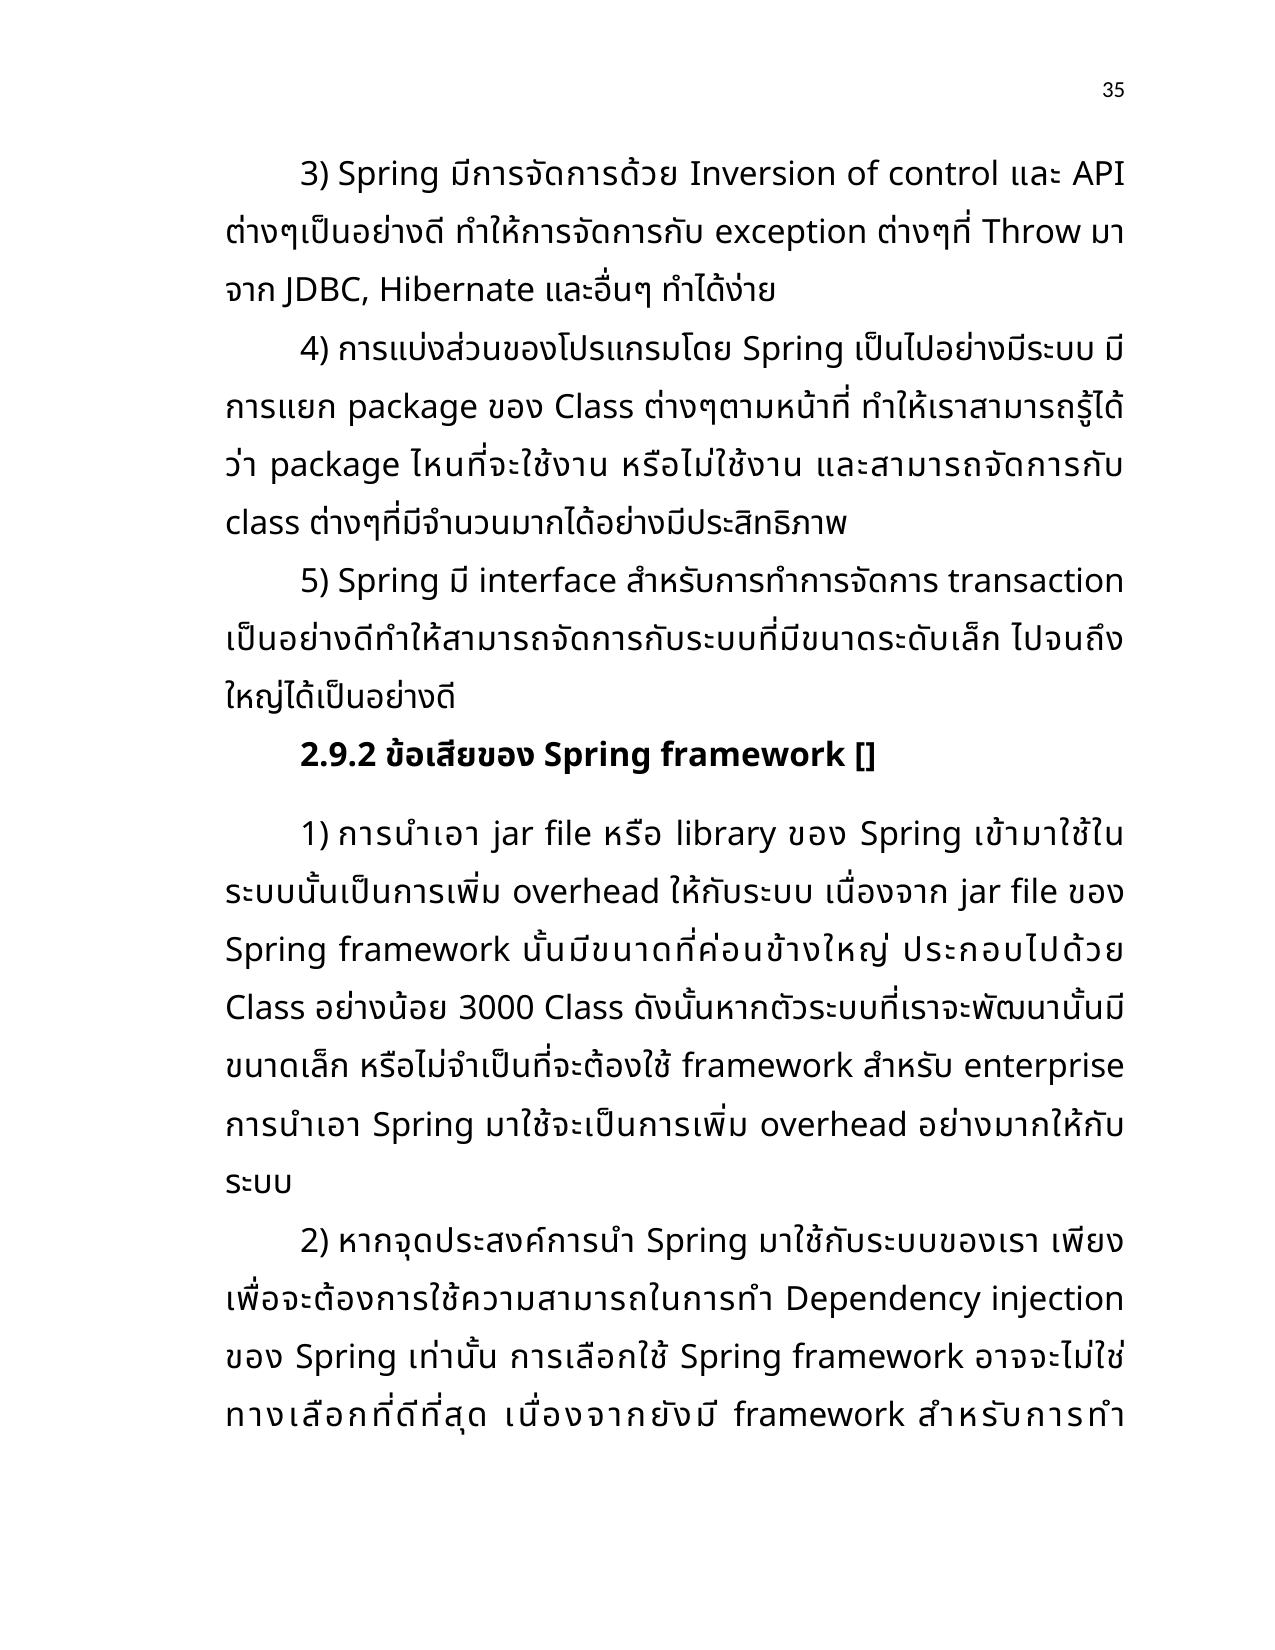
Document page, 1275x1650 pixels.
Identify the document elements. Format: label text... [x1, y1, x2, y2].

list การนำเอา jar file หรือ library ของ Spring เข้ามาใช้ในระบบนั้นเป็นการเพิ่ม overhead ให้กับระบบ เนื่องจาก jar file ของ Spring framework นั้นมีขนาดที่ค่อนข้างใหญ่ ประกอบไปด้วย Class อย่างน้อย 3000 Class ดังนั้นหากตัวระบบที่เราจะพัฒนานั้นมีขนาดเล็ก หรือไม่จำเป็นที่จะต้องใช้ framework สำหรับ enterprise การนำเอา Spring มาใช้จะเป็นการเพิ่ม overhead อย่างมากให้กับระบบ [225, 810, 1125, 1209]
text การแบ่งส่วนของโปรแกรมโดย Spring เป็นไปอย่างมีระบบ มีการแยก package ของ Class ต่างๆตามหน้าที่ ทำให้เราสามารถรู้ได้ว่า package ไหนที่จะใช้งาน หรือไม่ใช้งาน และสามารถจัดการกับ class ต่างๆที่มีจำนวนมากได้อย่างมีประสิทธิภาพ [225, 324, 1125, 549]
text Spring มีการจัดการด้วย Inversion of control และ API ต่างๆเป็นอย่างดี ทำให้การจัดการกับ exception ต่างๆที่ Throw มาจาก JDBC, Hibernate และอื่นๆ ทำได้ง่าย [225, 150, 1125, 317]
text Spring มี interface สำหรับการทำการจัดการ transaction เป็นอย่างดีทำให้สามารถจัดการกับระบบที่มีขนาดระดับเล็ก ไปจนถึงใหญ่ได้เป็นอย่างดี [225, 557, 1125, 723]
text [225, 1216, 1125, 1441]
list ข้อเสียของ Spring framework [] [225, 731, 1125, 781]
